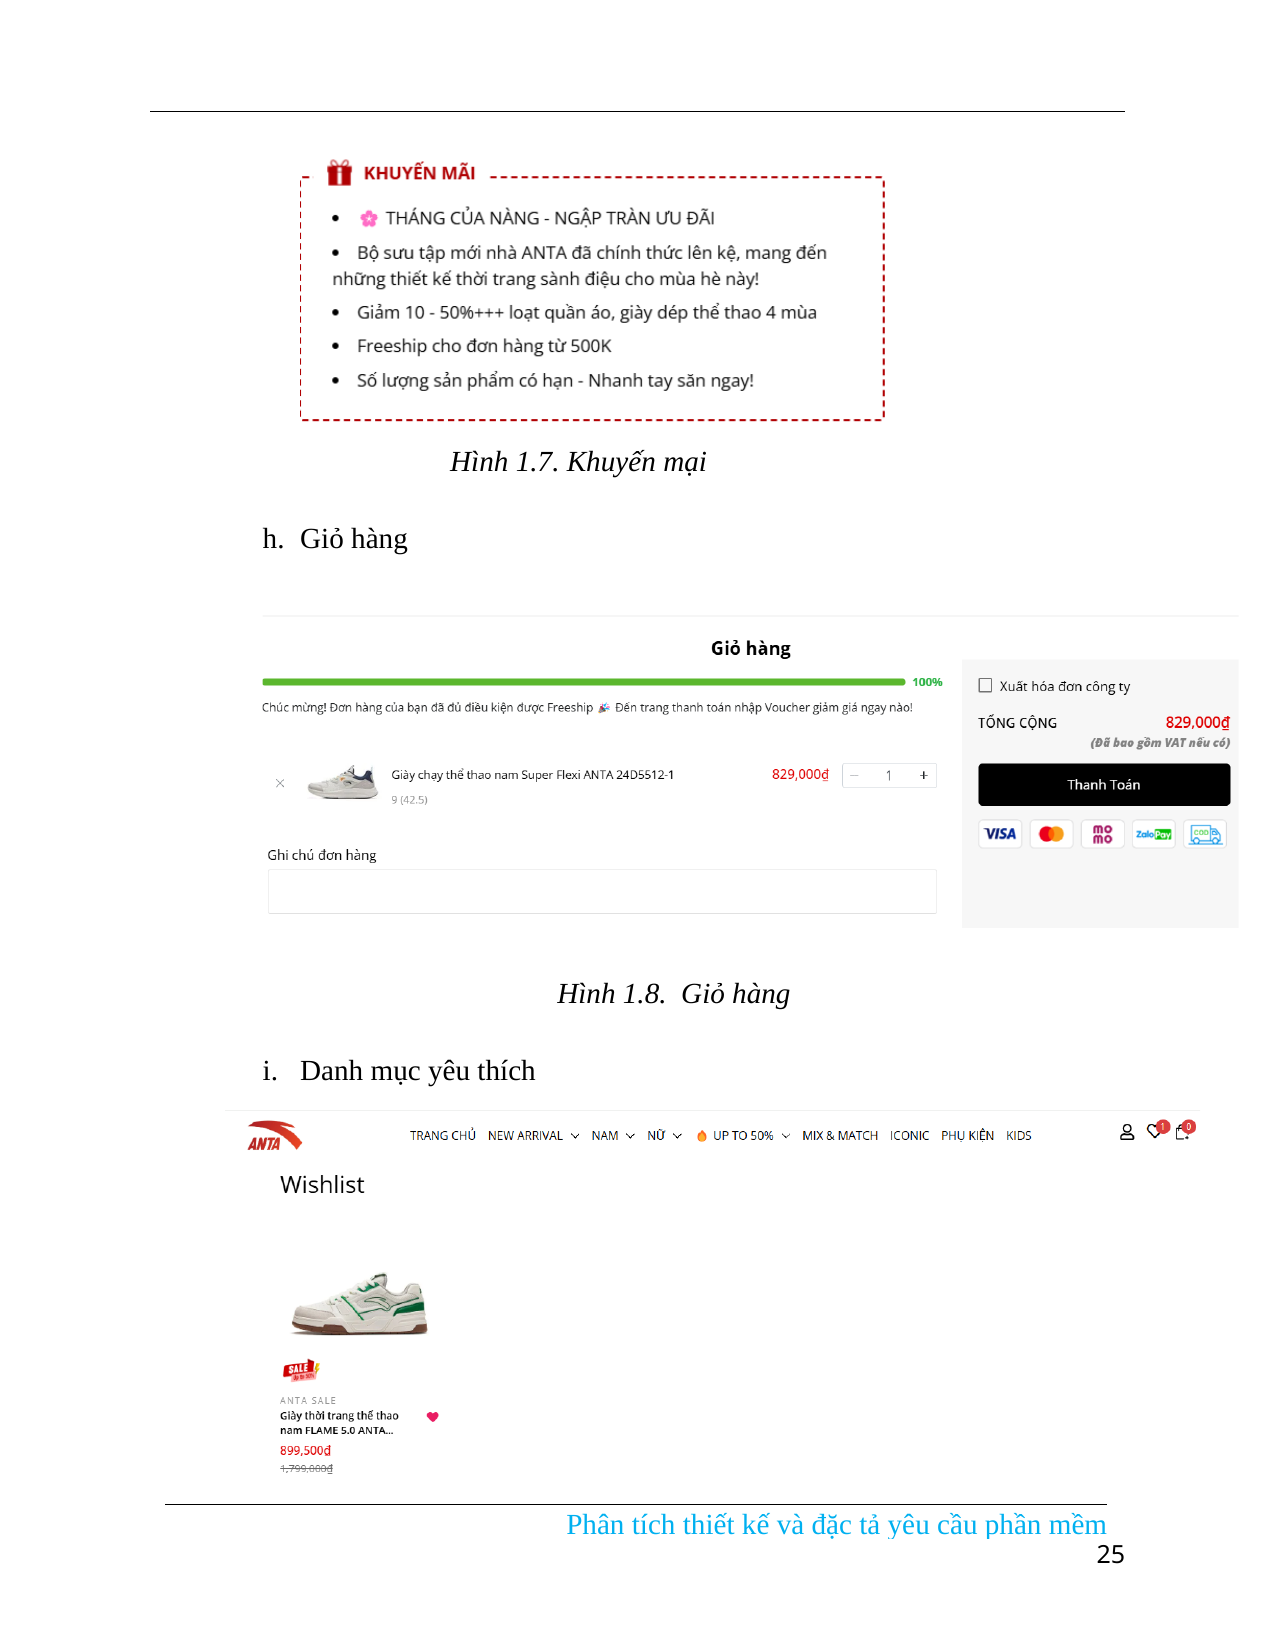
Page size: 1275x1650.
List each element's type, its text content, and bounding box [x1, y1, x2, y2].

list Danh mục yêu thích [262, 1053, 1125, 1087]
picture [225, 1108, 1200, 1494]
list Hình 1.7. Khuyến mại [300, 444, 1125, 477]
list Giỏ hàng [262, 521, 1125, 554]
picture [262, 615, 1239, 955]
picture [300, 150, 889, 439]
list Hình 1.8. Giỏ hàng [225, 976, 1125, 1009]
